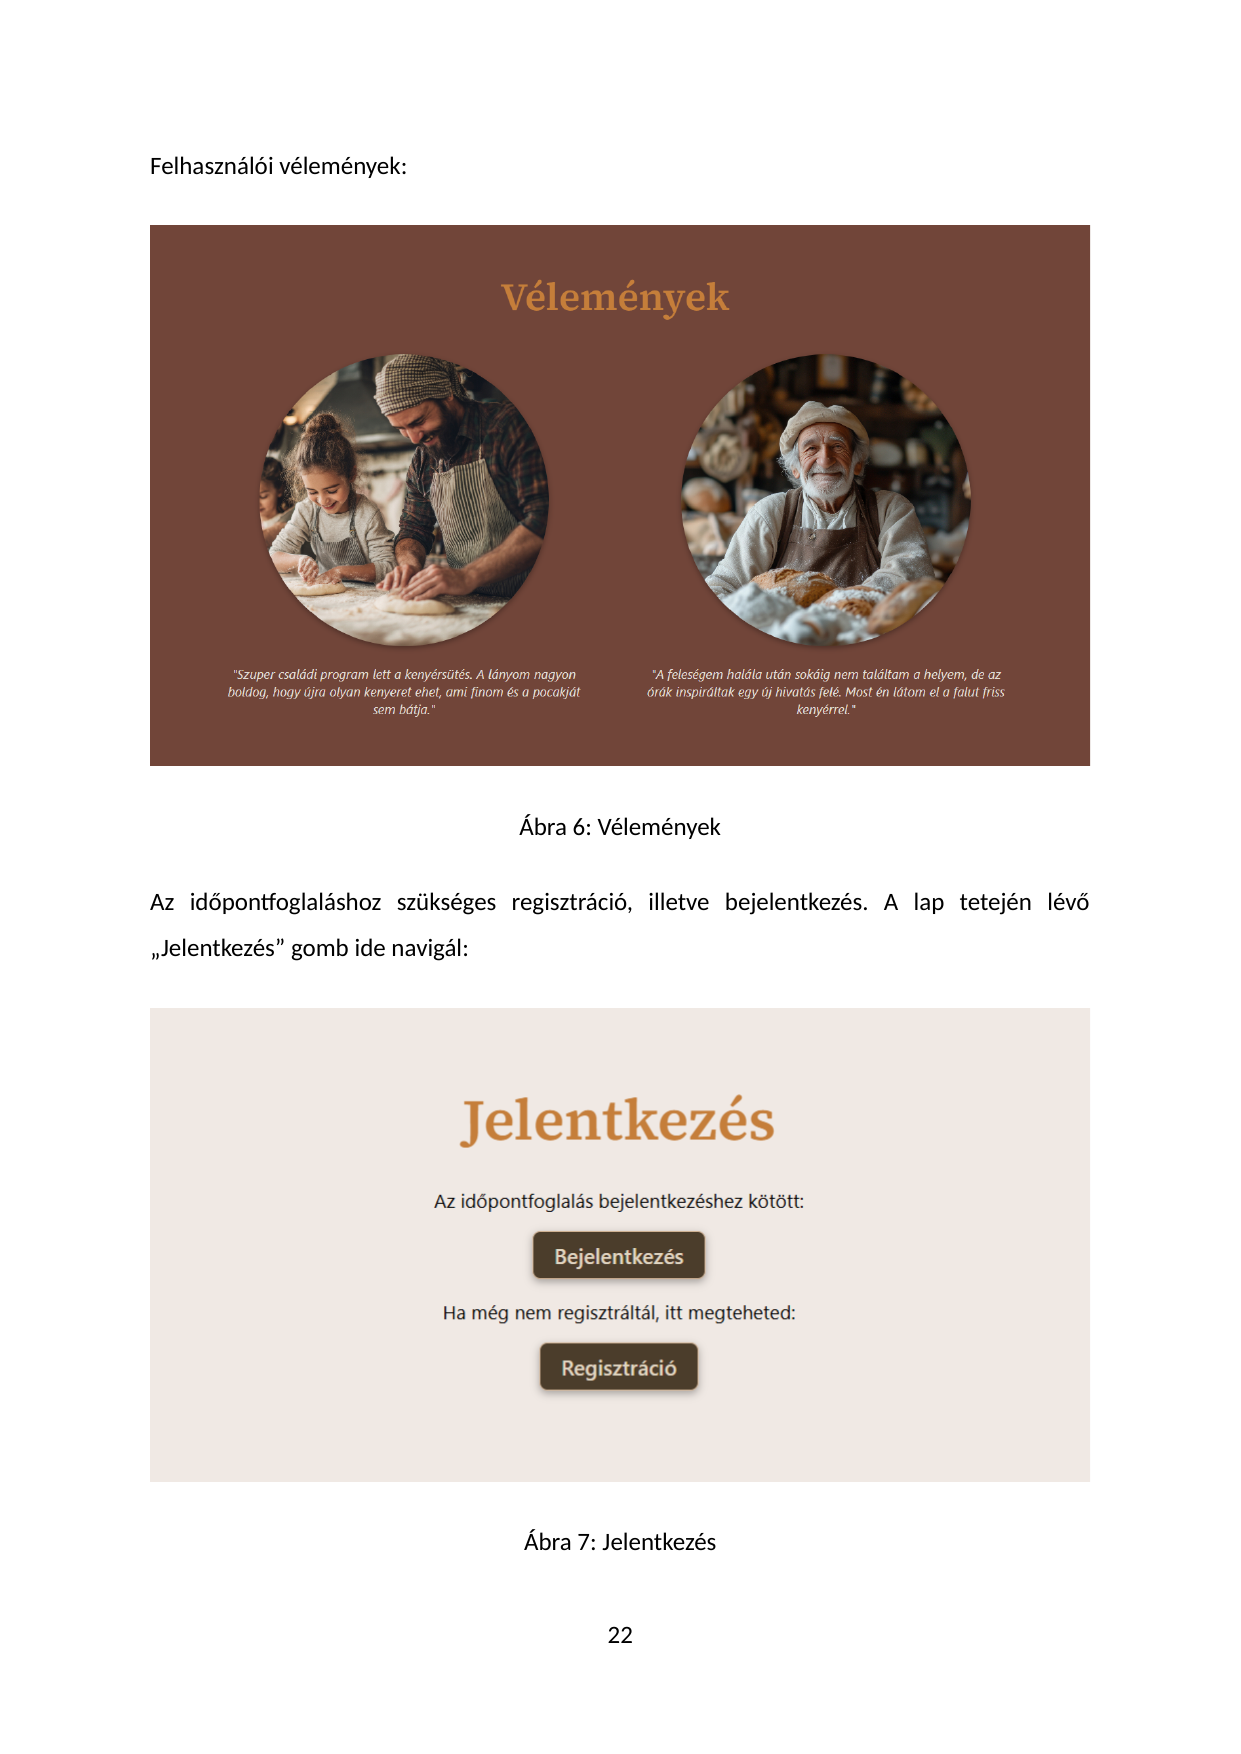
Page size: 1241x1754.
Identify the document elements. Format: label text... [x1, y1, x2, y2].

text Az időpontfoglaláshoz szükséges regisztráció, illetve bejelentkezés. A lap tetején lévő „Jelentkezés” gomb ide navigál: [150, 887, 1090, 963]
picture [150, 225, 1091, 766]
text Ábra 6: Vélemények [150, 811, 1090, 841]
text Felhasználói vélemények: [150, 150, 1090, 181]
picture [150, 1008, 1091, 1482]
text Ábra 7: Jelentkezés [150, 1526, 1090, 1557]
